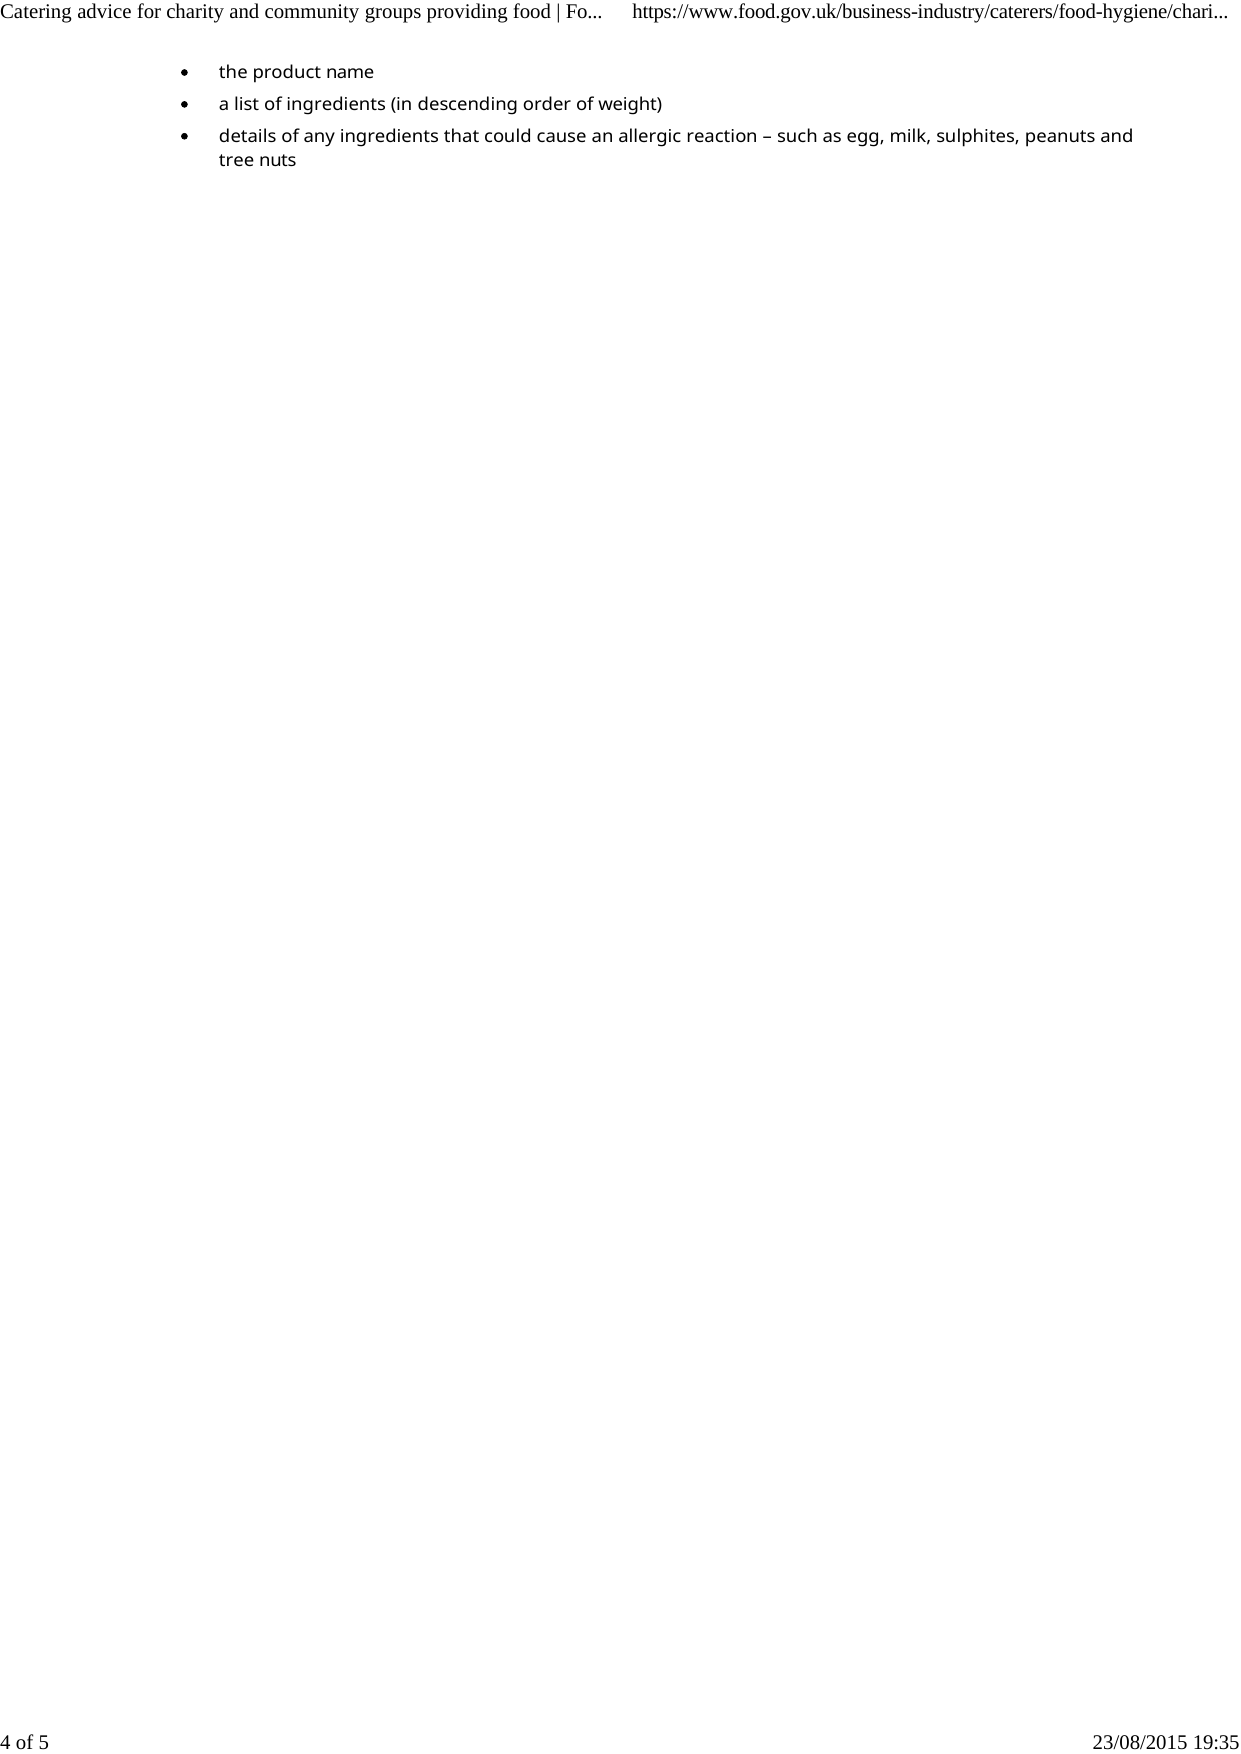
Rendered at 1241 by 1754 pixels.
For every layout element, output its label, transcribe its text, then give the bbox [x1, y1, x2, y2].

list details of any ingredients that could cause an allergic reaction – such as egg, milk, sulphites, peanuts and tree nuts [181, 123, 1167, 172]
list the product name [181, 60, 1167, 84]
list a list of ingredients (in descending order of weight) [181, 92, 1167, 116]
